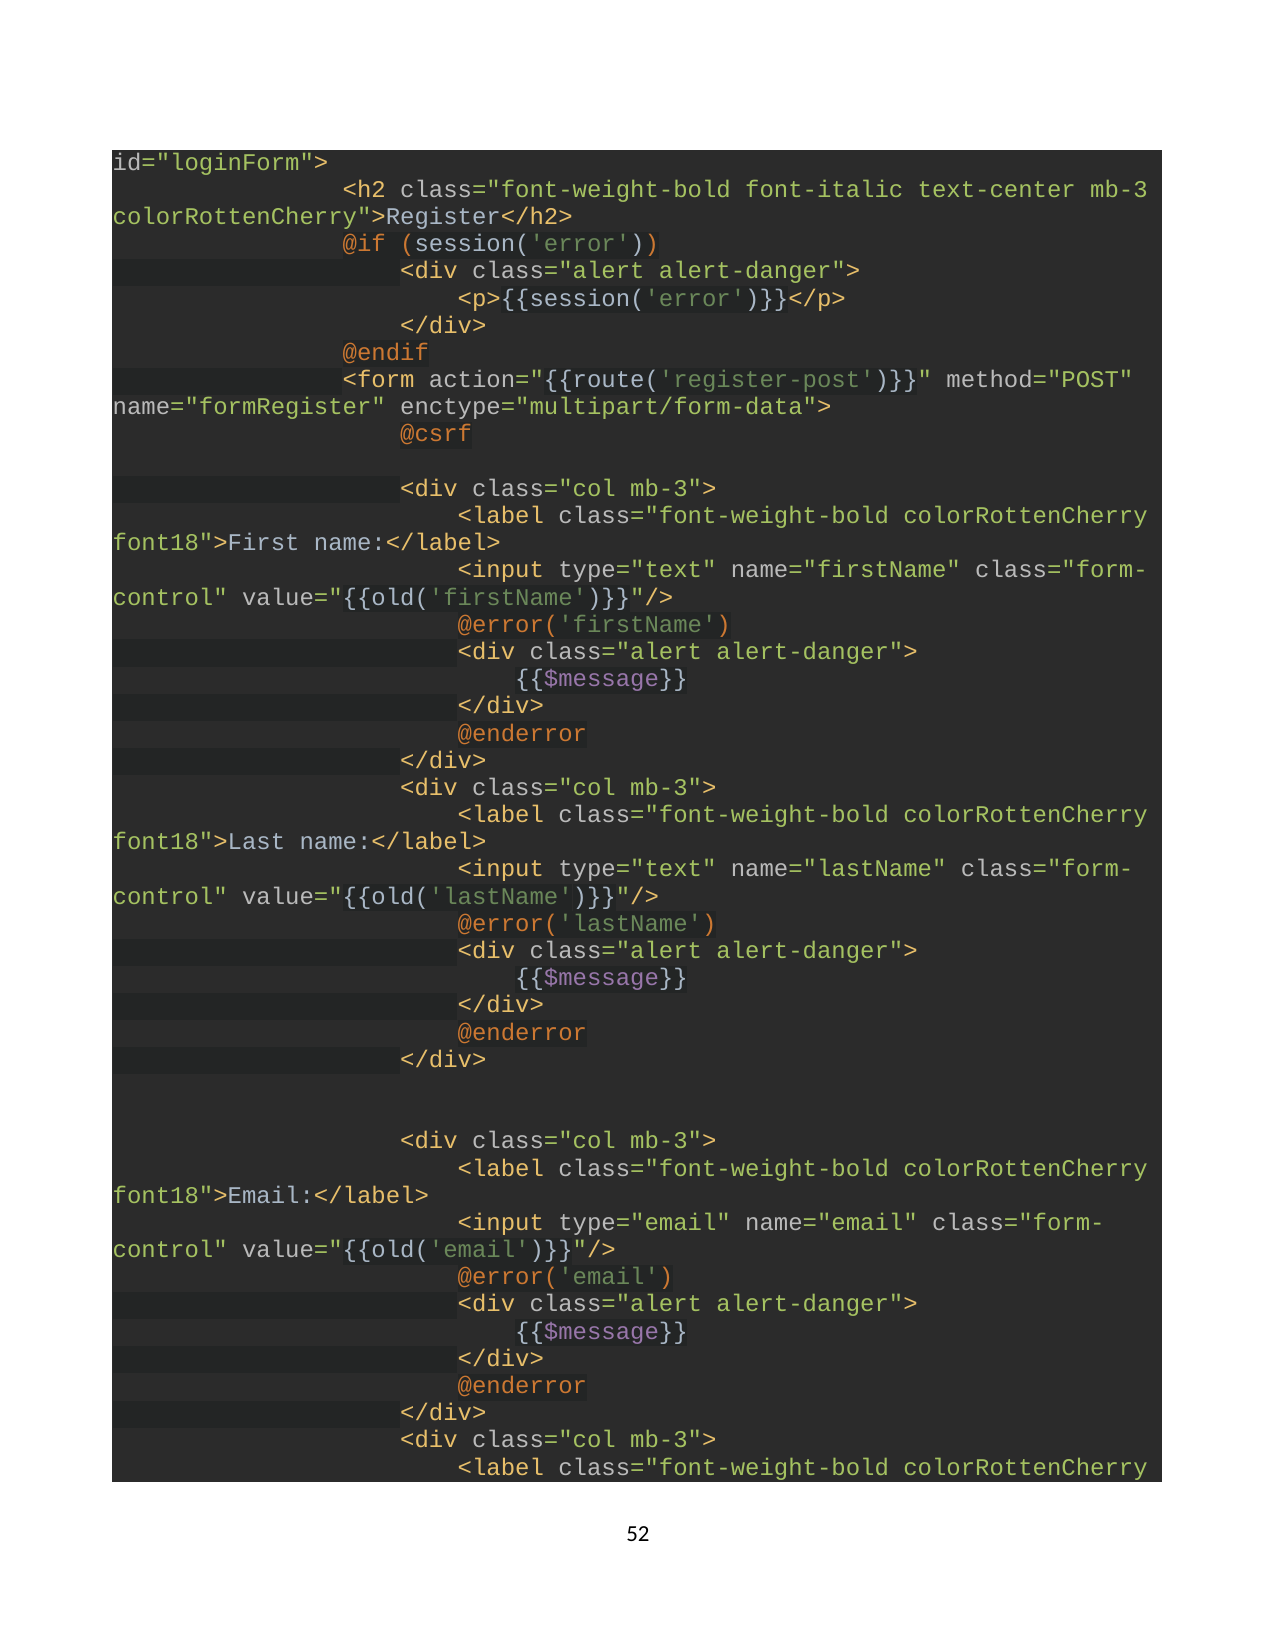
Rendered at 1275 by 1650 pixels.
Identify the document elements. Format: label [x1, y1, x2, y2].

text [112, 150, 1162, 1482]
